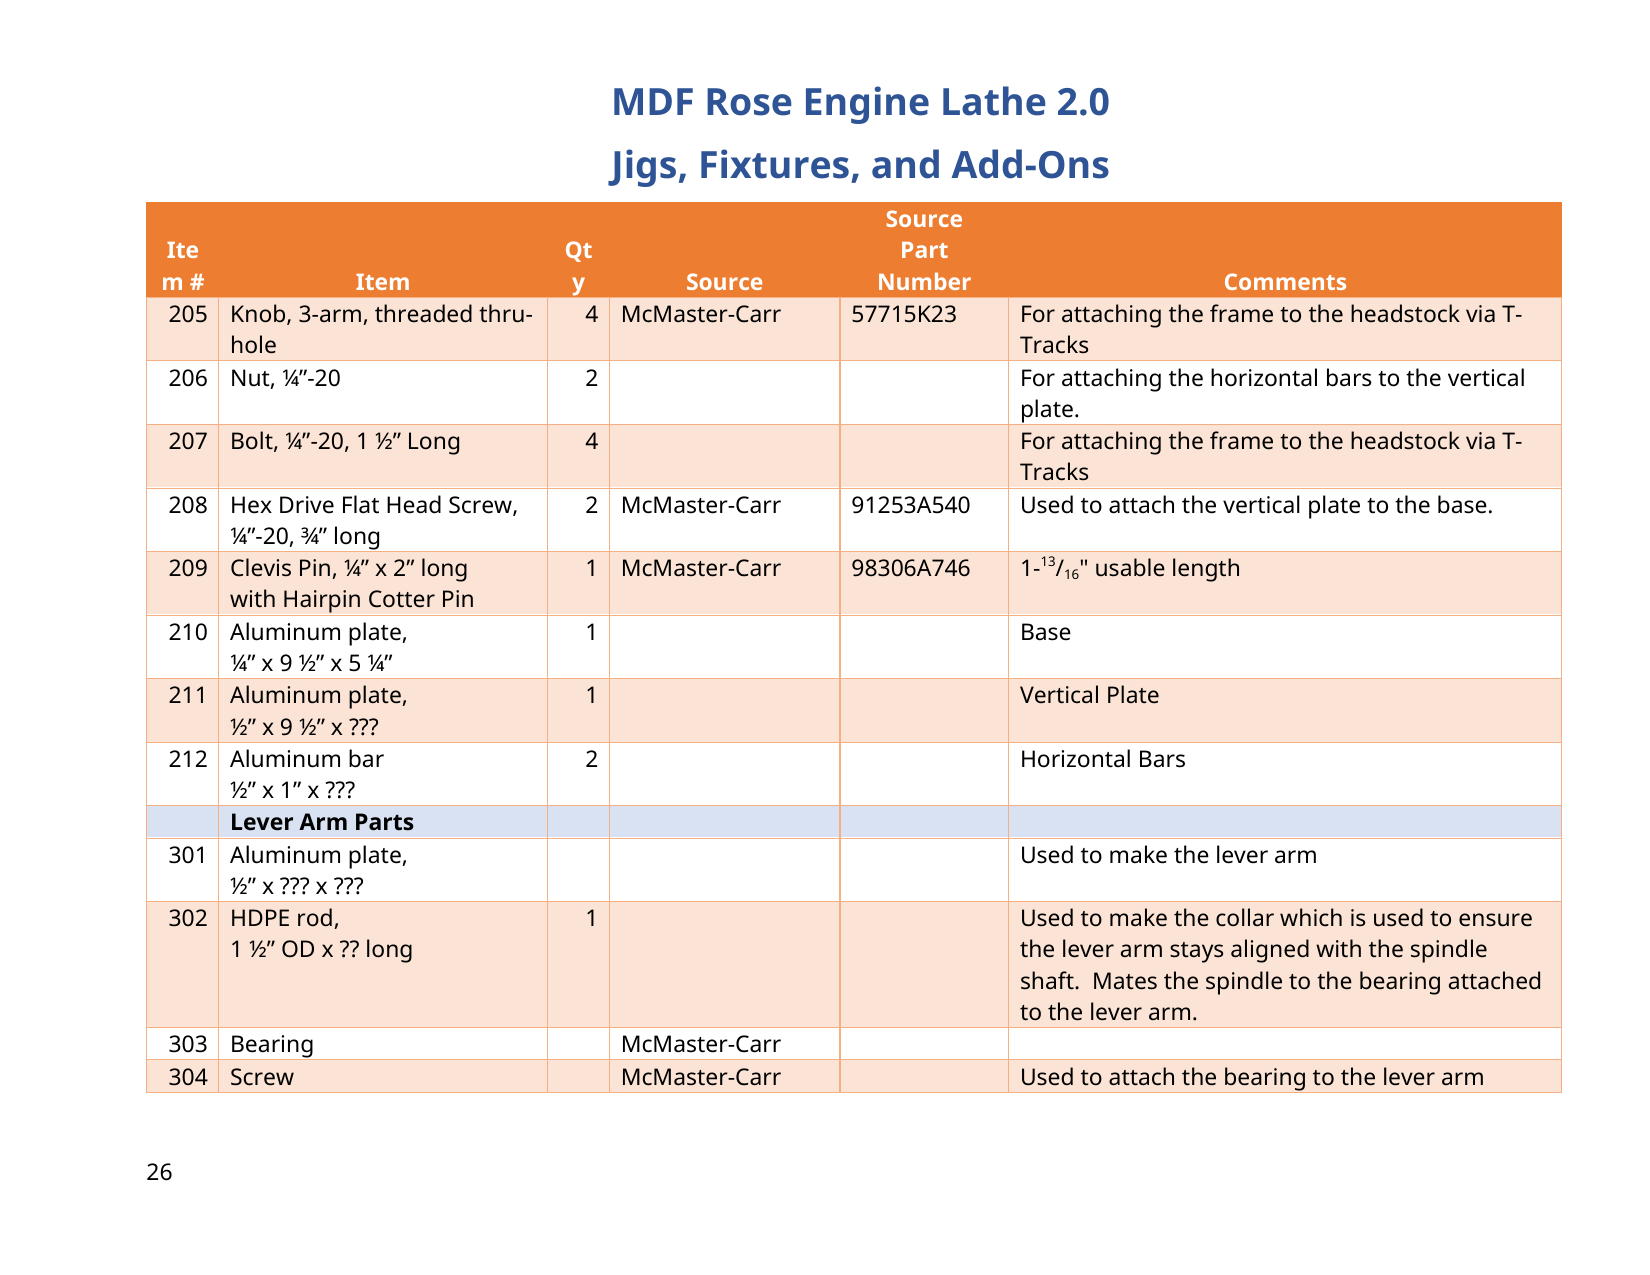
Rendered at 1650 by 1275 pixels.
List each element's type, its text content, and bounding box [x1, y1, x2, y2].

table_cell Aluminum plate, ½” x 9 ½” x ??? [219, 679, 547, 742]
table_cell [610, 361, 839, 424]
table_cell [1009, 1028, 1561, 1059]
table_cell 1 [548, 679, 609, 742]
table_cell 1 [548, 616, 609, 678]
table_cell 2 [548, 743, 609, 805]
table_cell Aluminum bar ½” x 1” x ??? [219, 743, 547, 805]
table_cell Used to make the collar which is used to ensure the lever arm stays aligned with the spindle shaft. Mates the spindle to the bearing attached to the lever arm. [1009, 902, 1561, 1027]
table_cell Horizontal Bars [1009, 743, 1561, 805]
table_cell 301 [147, 839, 218, 901]
table_cell [610, 902, 839, 1027]
table_cell [841, 361, 1008, 424]
table_cell McMaster-Carr [610, 1060, 839, 1092]
table_cell [841, 679, 1008, 742]
table_cell [841, 839, 1008, 901]
table_cell 98306A746 [841, 552, 1008, 614]
table_cell 1 [548, 902, 609, 1027]
table_cell [147, 806, 218, 837]
table_header Source Part Number [841, 203, 1008, 297]
table_cell Lever Arm Parts [219, 806, 547, 837]
table_cell [610, 839, 839, 901]
table_cell McMaster-Carr [610, 1028, 839, 1059]
table_cell [1009, 806, 1561, 837]
table_cell [610, 679, 839, 742]
table_cell 303 [147, 1028, 218, 1059]
table_cell [841, 425, 1008, 487]
table_cell [841, 806, 1008, 837]
table_cell [548, 839, 609, 901]
table_cell 4 [548, 425, 609, 487]
table_header Source [610, 203, 839, 297]
table_header Item # [147, 203, 218, 297]
table_cell [610, 425, 839, 487]
table_cell 1 [548, 552, 609, 614]
table_cell 2 [548, 361, 609, 424]
table_cell 2 [548, 489, 609, 551]
table_cell 211 [147, 679, 218, 742]
table_cell [841, 902, 1008, 1027]
table_cell Used to attach the vertical plate to the base. [1009, 489, 1561, 551]
table_cell Base [1009, 616, 1561, 678]
table_cell For attaching the frame to the headstock via T-Tracks [1009, 298, 1561, 360]
table_cell Hex Drive Flat Head Screw, ¼”-20, ¾” long [219, 489, 547, 551]
table_cell 208 [147, 489, 218, 551]
table_cell HDPE rod, 1 ½” OD x ?? long [219, 902, 547, 1027]
table_cell Aluminum plate, ½” x ??? x ??? [219, 839, 547, 901]
table_cell 205 [147, 298, 218, 360]
table_cell Nut, ¼”-20 [219, 361, 547, 424]
table_cell [610, 743, 839, 805]
table_cell 212 [147, 743, 218, 805]
table_cell [610, 616, 839, 678]
table_cell 4 [548, 298, 609, 360]
table_cell Bearing [219, 1028, 547, 1059]
table_cell [548, 1060, 609, 1092]
table_cell Bolt, ¼”-20, 1 ½” Long [219, 425, 547, 487]
table_cell Used to make the lever arm [1009, 839, 1561, 901]
table_cell Knob, 3-arm, threaded thru-hole [219, 298, 547, 360]
table_cell 1-13/16" usable length [1009, 552, 1561, 614]
table_cell [841, 1060, 1008, 1092]
table_cell Aluminum plate, ¼” x 9 ½” x 5 ¼” [219, 616, 547, 678]
table_cell Vertical Plate [1009, 679, 1561, 742]
table_cell 57715K23 [841, 298, 1008, 360]
table_cell [841, 1028, 1008, 1059]
table_cell Screw [219, 1060, 547, 1092]
table_cell 210 [147, 616, 218, 678]
table_cell [841, 743, 1008, 805]
table_cell For attaching the frame to the headstock via T-Tracks [1009, 425, 1561, 487]
table_cell 302 [147, 902, 218, 1027]
table_cell McMaster-Carr [610, 552, 839, 614]
table_cell 206 [147, 361, 218, 424]
table_cell 91253A540 [841, 489, 1008, 551]
table_cell Clevis Pin, ¼” x 2” long with Hairpin Cotter Pin [219, 552, 547, 614]
table_cell McMaster-Carr [610, 298, 839, 360]
table_cell [548, 1028, 609, 1059]
table_cell [841, 616, 1008, 678]
table_cell Used to attach the bearing to the lever arm [1009, 1060, 1561, 1092]
table_header Comments [1009, 203, 1561, 297]
table_cell [610, 806, 839, 837]
table_header Qty [548, 203, 609, 297]
table_cell McMaster-Carr [610, 489, 839, 551]
table_cell 207 [147, 425, 218, 487]
table_cell 304 [147, 1060, 218, 1092]
table_cell 209 [147, 552, 218, 614]
table_cell For attaching the horizontal bars to the vertical plate. [1009, 361, 1561, 424]
table_cell [548, 806, 609, 837]
table_header Item [219, 203, 547, 297]
